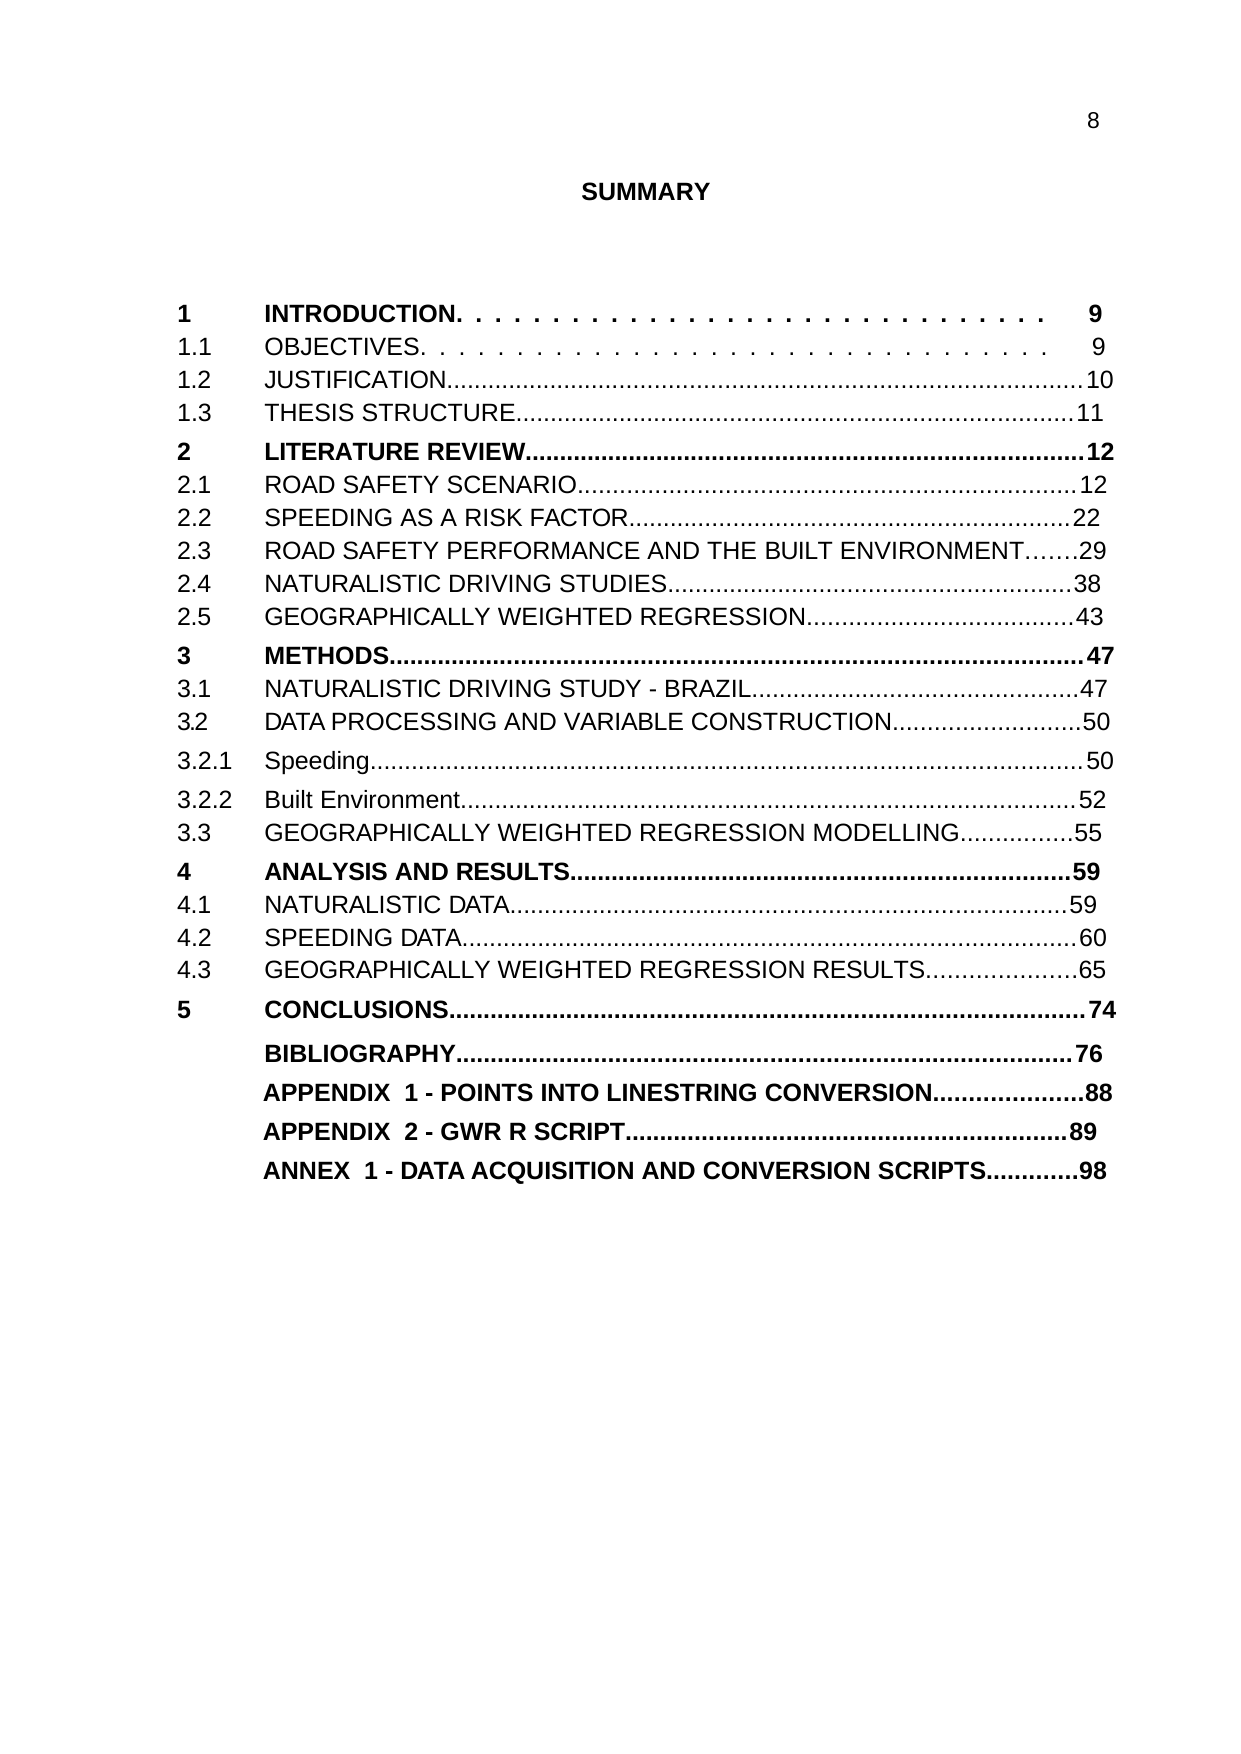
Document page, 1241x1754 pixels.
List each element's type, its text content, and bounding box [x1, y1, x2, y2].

text 1 INTRODUCTION. . . . . . . . . . . . . . . . . . . . . . . . . . . . . . . 9 [177, 299, 1167, 328]
list DATA PROCESSING AND VARIABLE CONSTRUCTION 50 [177, 707, 1167, 735]
text 1.1 OBJECTIVES. . . . . . . . . . . . . . . . . . . . . . . . . . . . . . . . . 9 [177, 332, 1167, 361]
text APPENDIX 1 - POINTS INTO LINESTRING CONVERSION 88 [263, 1078, 1167, 1107]
list NATURALISTIC DATA 59 [177, 890, 1167, 918]
list NATURALISTIC DRIVING STUDY - BRAZIL 47 [177, 674, 1167, 702]
list NATURALISTIC DRIVING STUDIES 38 [177, 569, 1167, 597]
list ROAD SAFETY SCENARIO 12 [177, 470, 1167, 499]
subtitle METHODS 47 [177, 641, 1167, 669]
list SPEEDING AS A RISK FACTOR 22 [177, 503, 1167, 532]
subtitle LITERATURE REVIEW 12 [177, 437, 1167, 466]
list JUSTIFICATION 10 [177, 365, 1167, 394]
subtitle CONCLUSIONS 74 [177, 995, 1167, 1023]
list Speeding 50 [177, 746, 1167, 774]
text APPENDIX 2 - GWR R SCRIPT 89 [263, 1117, 1167, 1146]
list Built Environment 52 [177, 785, 1167, 813]
list GEOGRAPHICALLY WEIGHTED REGRESSION 43 [177, 602, 1167, 630]
text BIBLIOGRAPHY 76 [264, 1039, 1167, 1068]
list SPEEDING DATA 60 [177, 923, 1167, 951]
subtitle ANALYSIS AND RESULTS 59 [177, 857, 1167, 886]
list GEOGRAPHICALLY WEIGHTED REGRESSION MODELLING 55 [177, 818, 1167, 846]
text ANNEX 1 - DATA ACQUISITION AND CONVERSION SCRIPTS 98 [263, 1156, 1167, 1185]
subtitle SUMMARY [124, 177, 1167, 206]
list ROAD SAFETY PERFORMANCE AND THE BUILT ENVIRONMENT 29 [177, 536, 1167, 564]
list GEOGRAPHICALLY WEIGHTED REGRESSION RESULTS 65 [177, 956, 1167, 984]
list THESIS STRUCTURE 11 [177, 398, 1167, 427]
